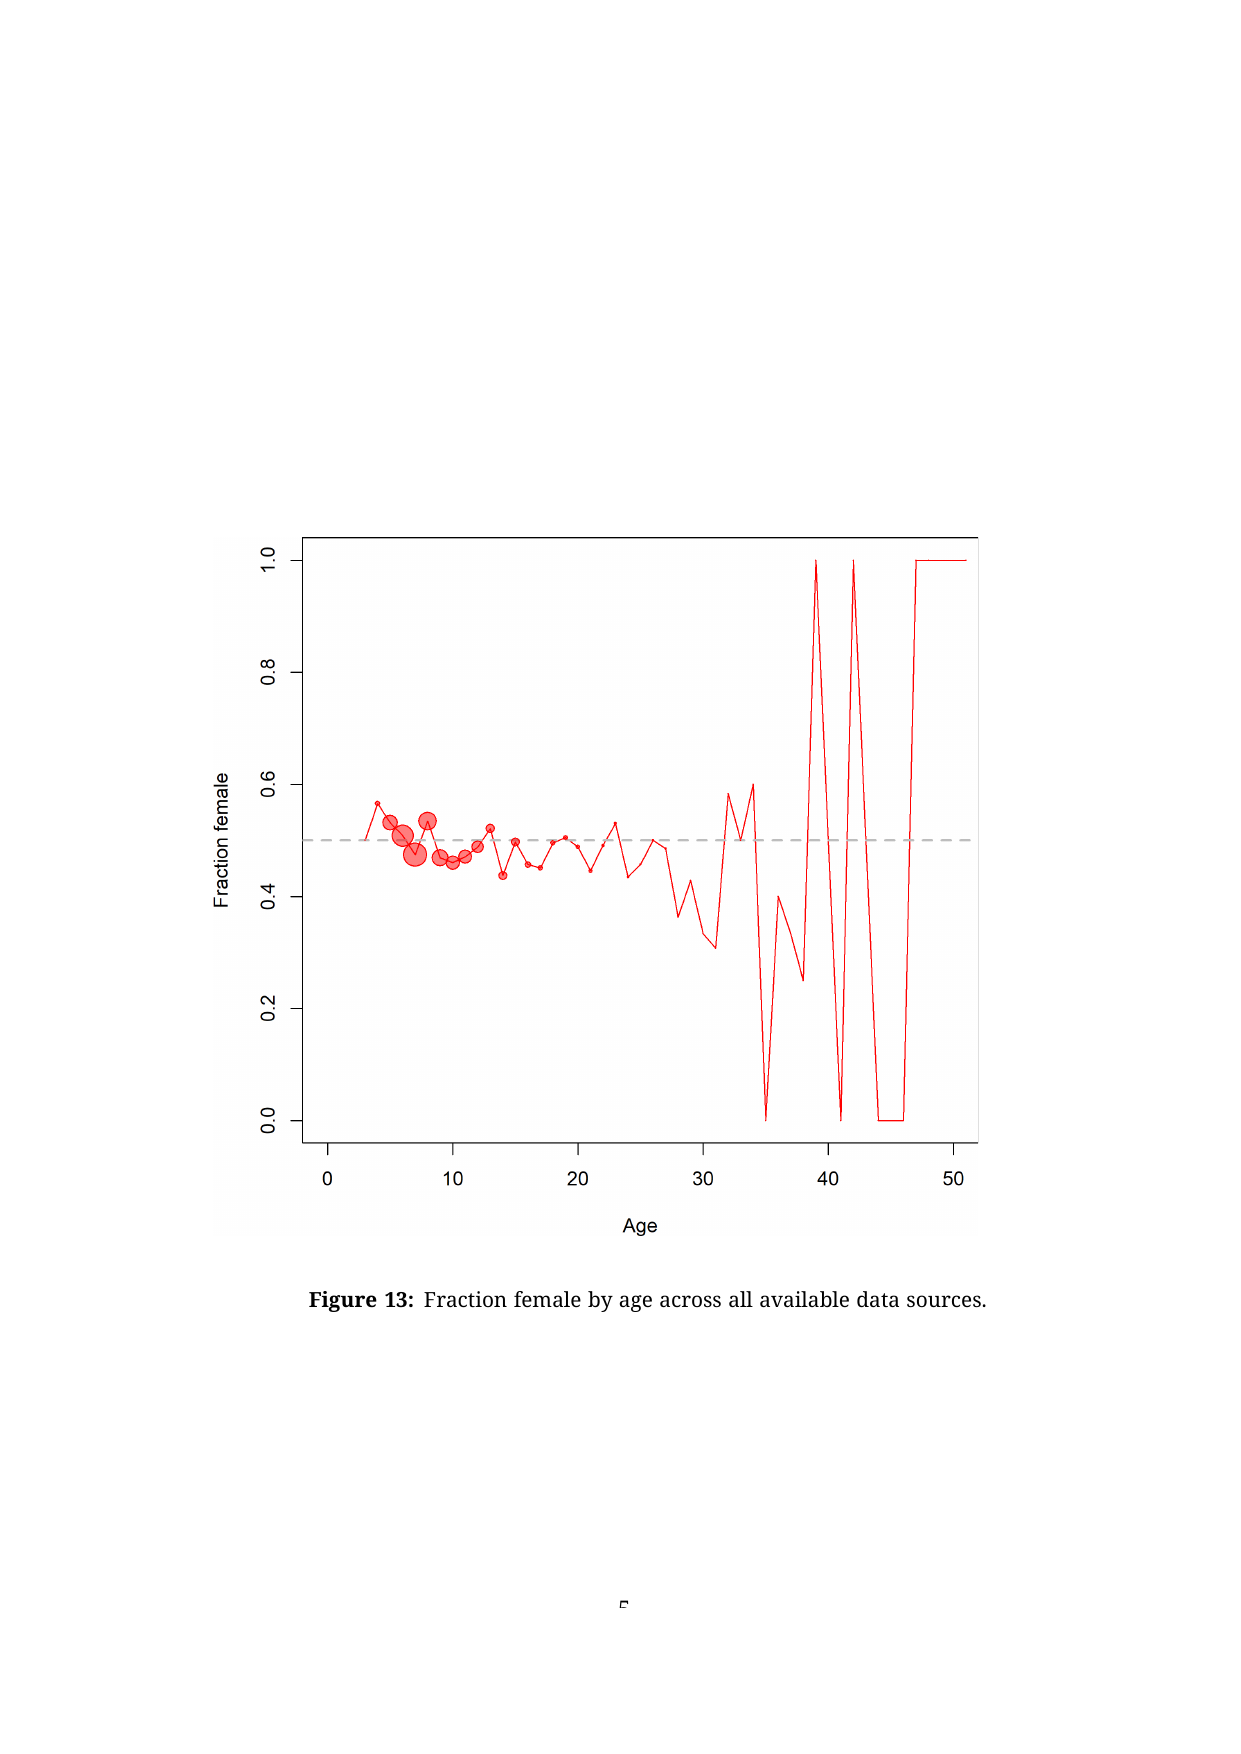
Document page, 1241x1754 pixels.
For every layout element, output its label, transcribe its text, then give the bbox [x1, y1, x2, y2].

picture [213, 537, 979, 1236]
text Figure 13: Fraction female by age across all available data sources. [308, 1285, 1132, 1313]
